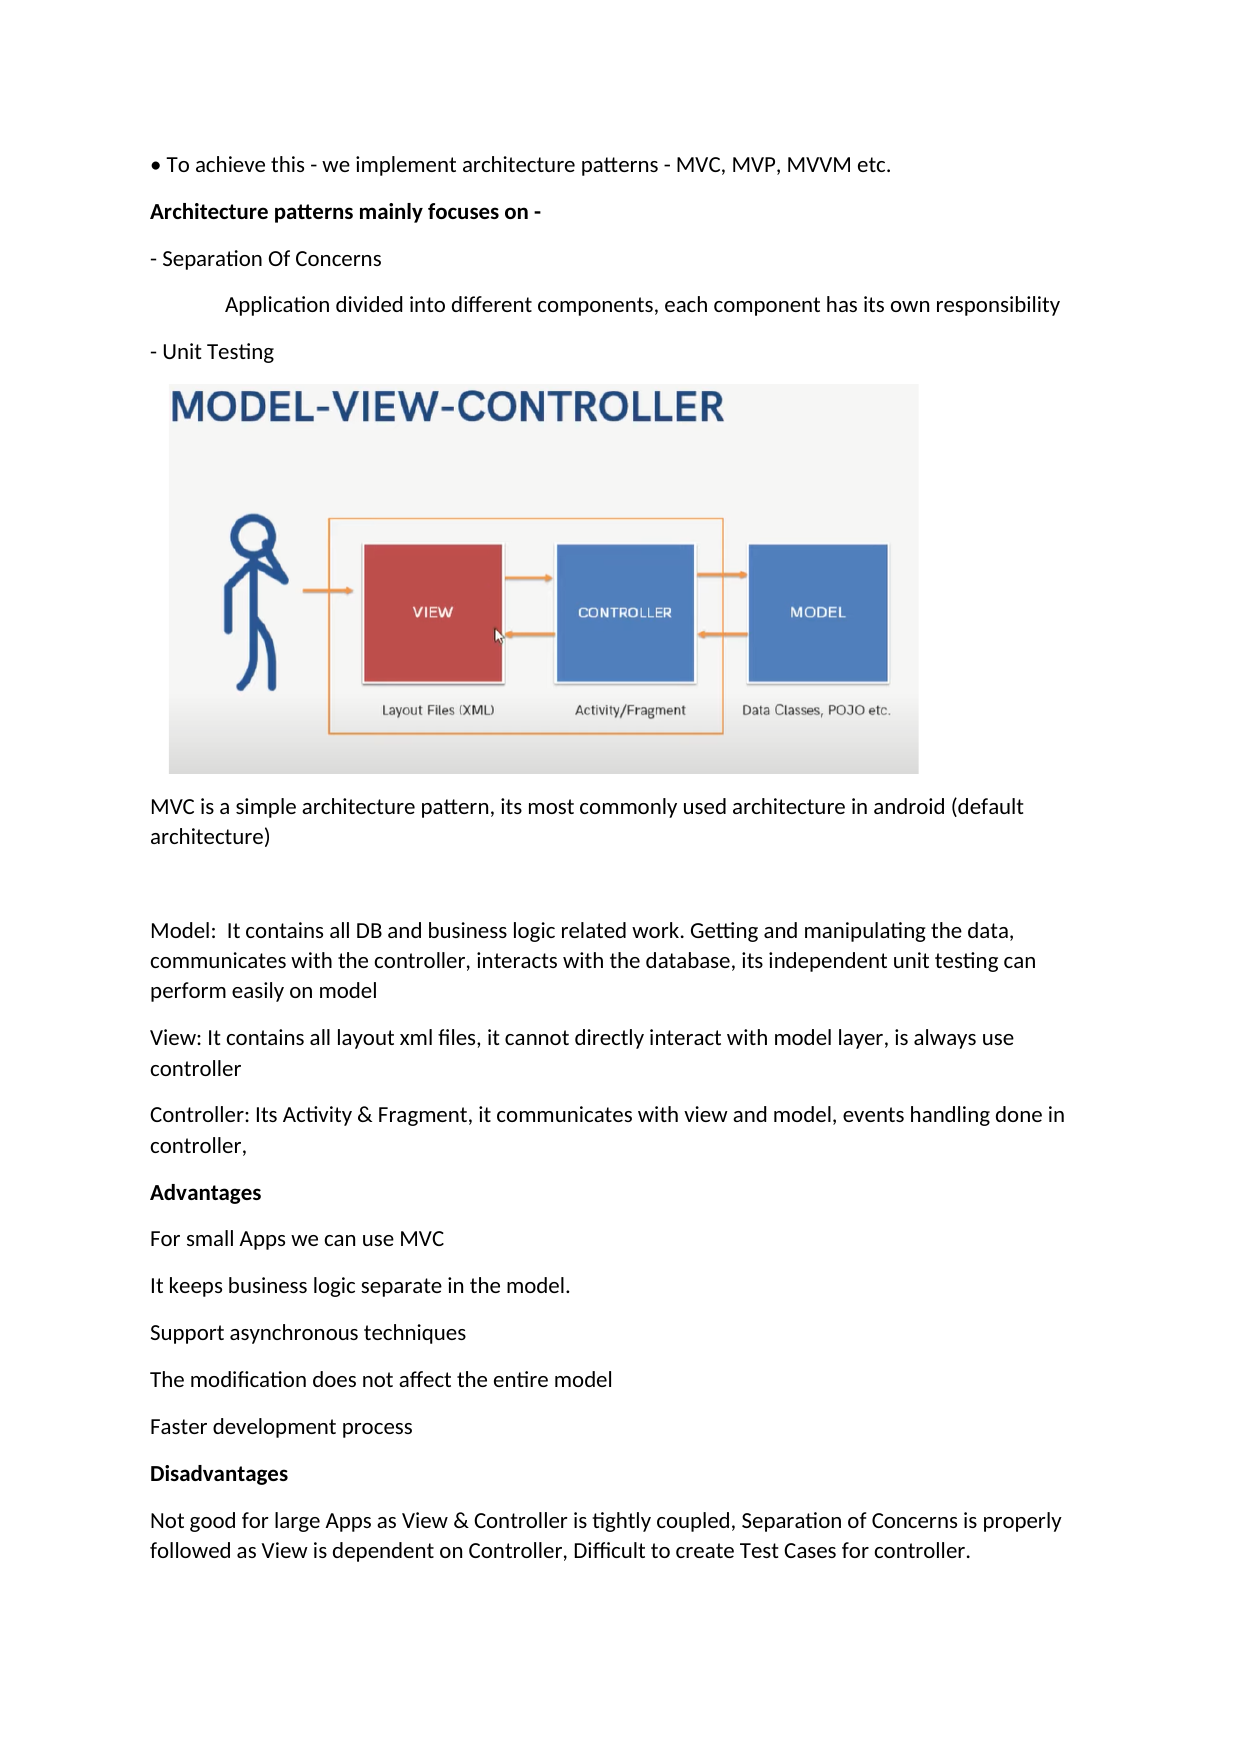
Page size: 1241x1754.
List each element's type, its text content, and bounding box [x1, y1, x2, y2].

text Application divided into different components, each component has its own responsibility [150, 291, 1090, 319]
text The modification does not affect the entire model [150, 1365, 1090, 1393]
text • To achieve this - we implement architecture patterns - MVC, MVP, MVVM etc. [150, 150, 1090, 178]
text - Unit Testing [150, 337, 1090, 366]
text It keeps business logic separate in the model. [150, 1271, 1090, 1299]
text Advantages [150, 1178, 1090, 1206]
text View: It contains all layout xml files, it cannot directly interact with model layer, is always use controller [150, 1023, 1090, 1082]
text MVC is a simple architecture pattern, its most commonly used architecture in android (default architecture) [150, 792, 1090, 851]
text Support asynchronous techniques [150, 1318, 1090, 1346]
text - Separation Of Concerns [150, 244, 1090, 272]
text Faster development process [150, 1412, 1090, 1440]
text For small Apps we can use MVC [150, 1224, 1090, 1253]
text Not good for large Apps as View & Controller is tightly coupled, Separation of Concerns is properly followed as View is dependent on Controller, Difficult to create Test Cases for controller. [150, 1506, 1090, 1564]
text Controller: Its Activity & Fragment, it communicates with view and model, events handling done in controller, [150, 1101, 1090, 1159]
text Model: It contains all DB and business logic related work. Getting and manipulating the data, communicates with the controller, interacts with the database, its independent unit testing can perform easily on model [150, 916, 1090, 1005]
text Architecture patterns mainly focuses on - [150, 197, 1090, 225]
text Disadvantages [150, 1459, 1090, 1487]
